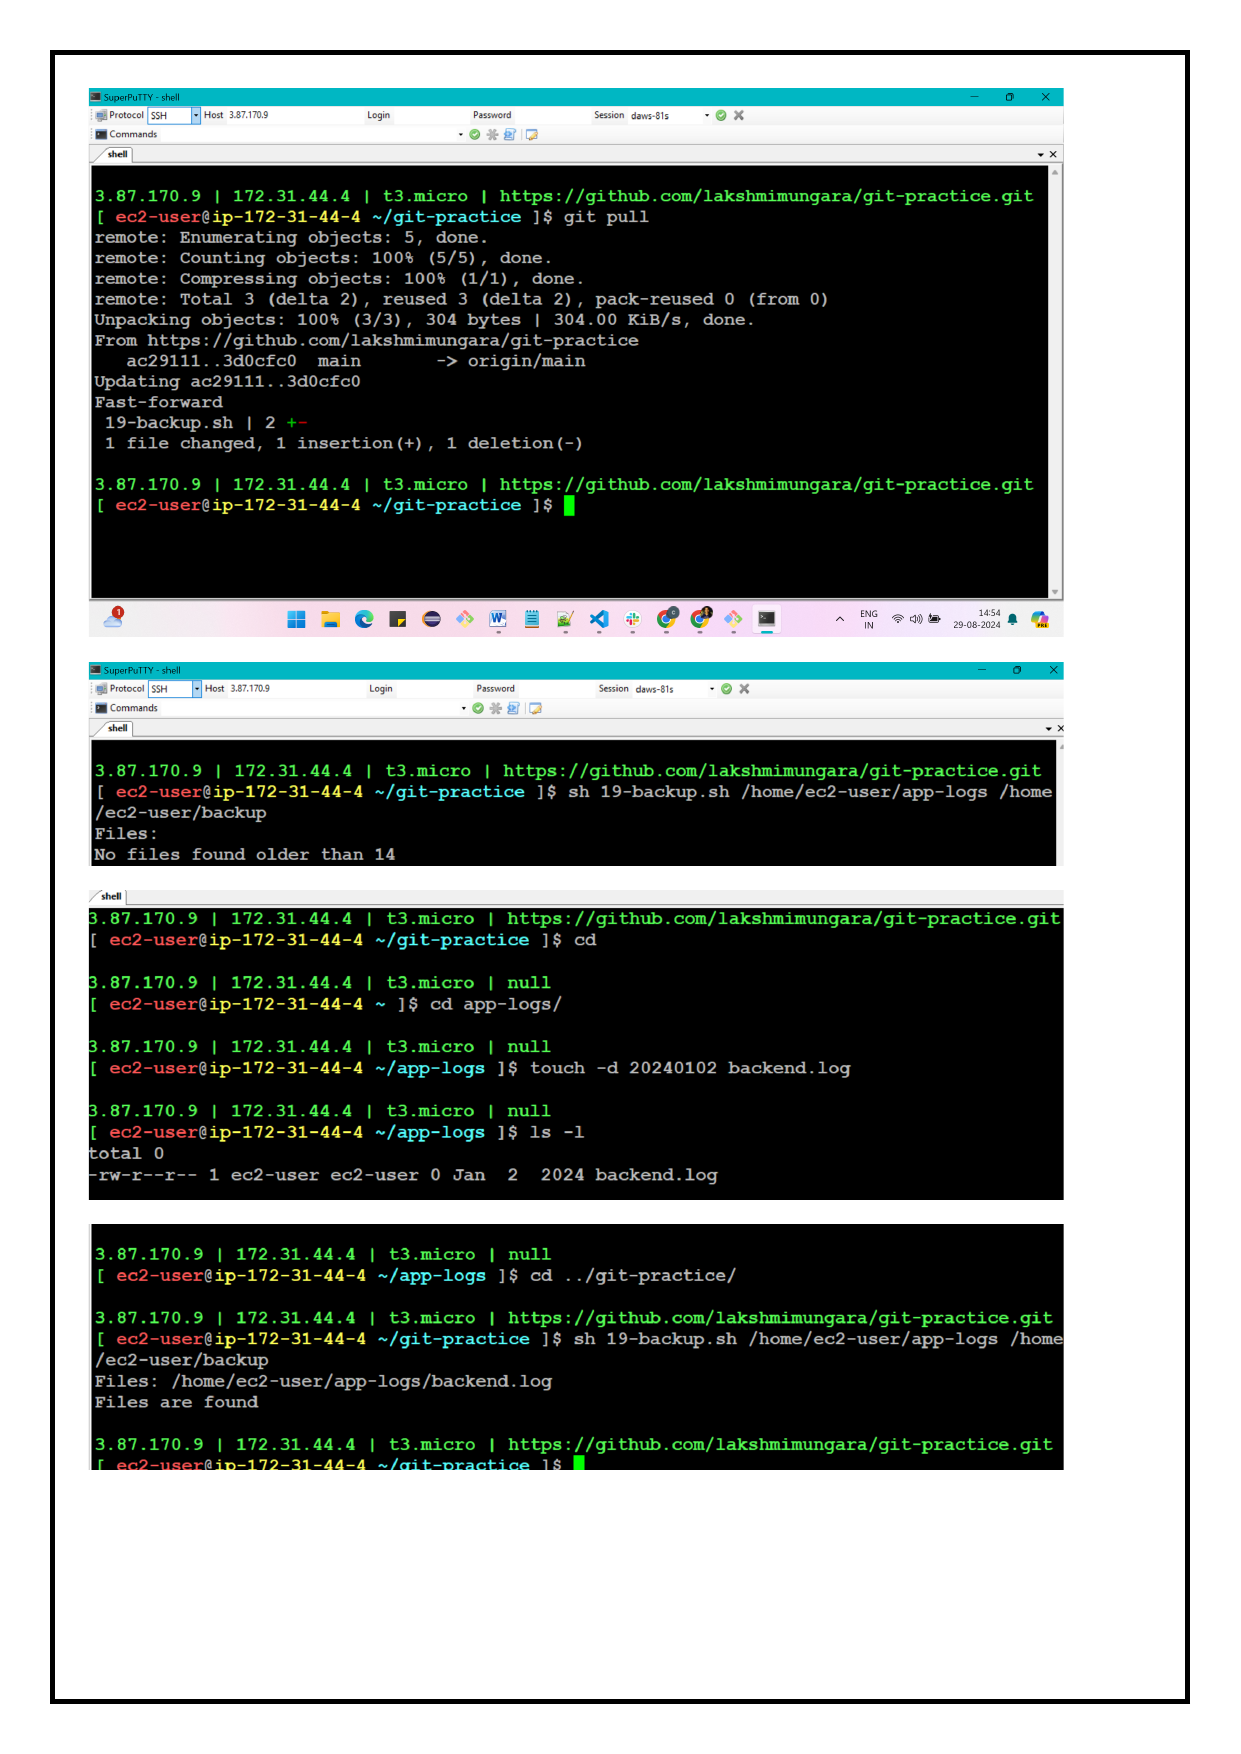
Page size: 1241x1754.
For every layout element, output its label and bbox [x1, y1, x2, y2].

picture [88, 662, 1064, 866]
picture [88, 1224, 1064, 1470]
picture [88, 890, 1064, 1200]
picture [88, 88, 1064, 637]
